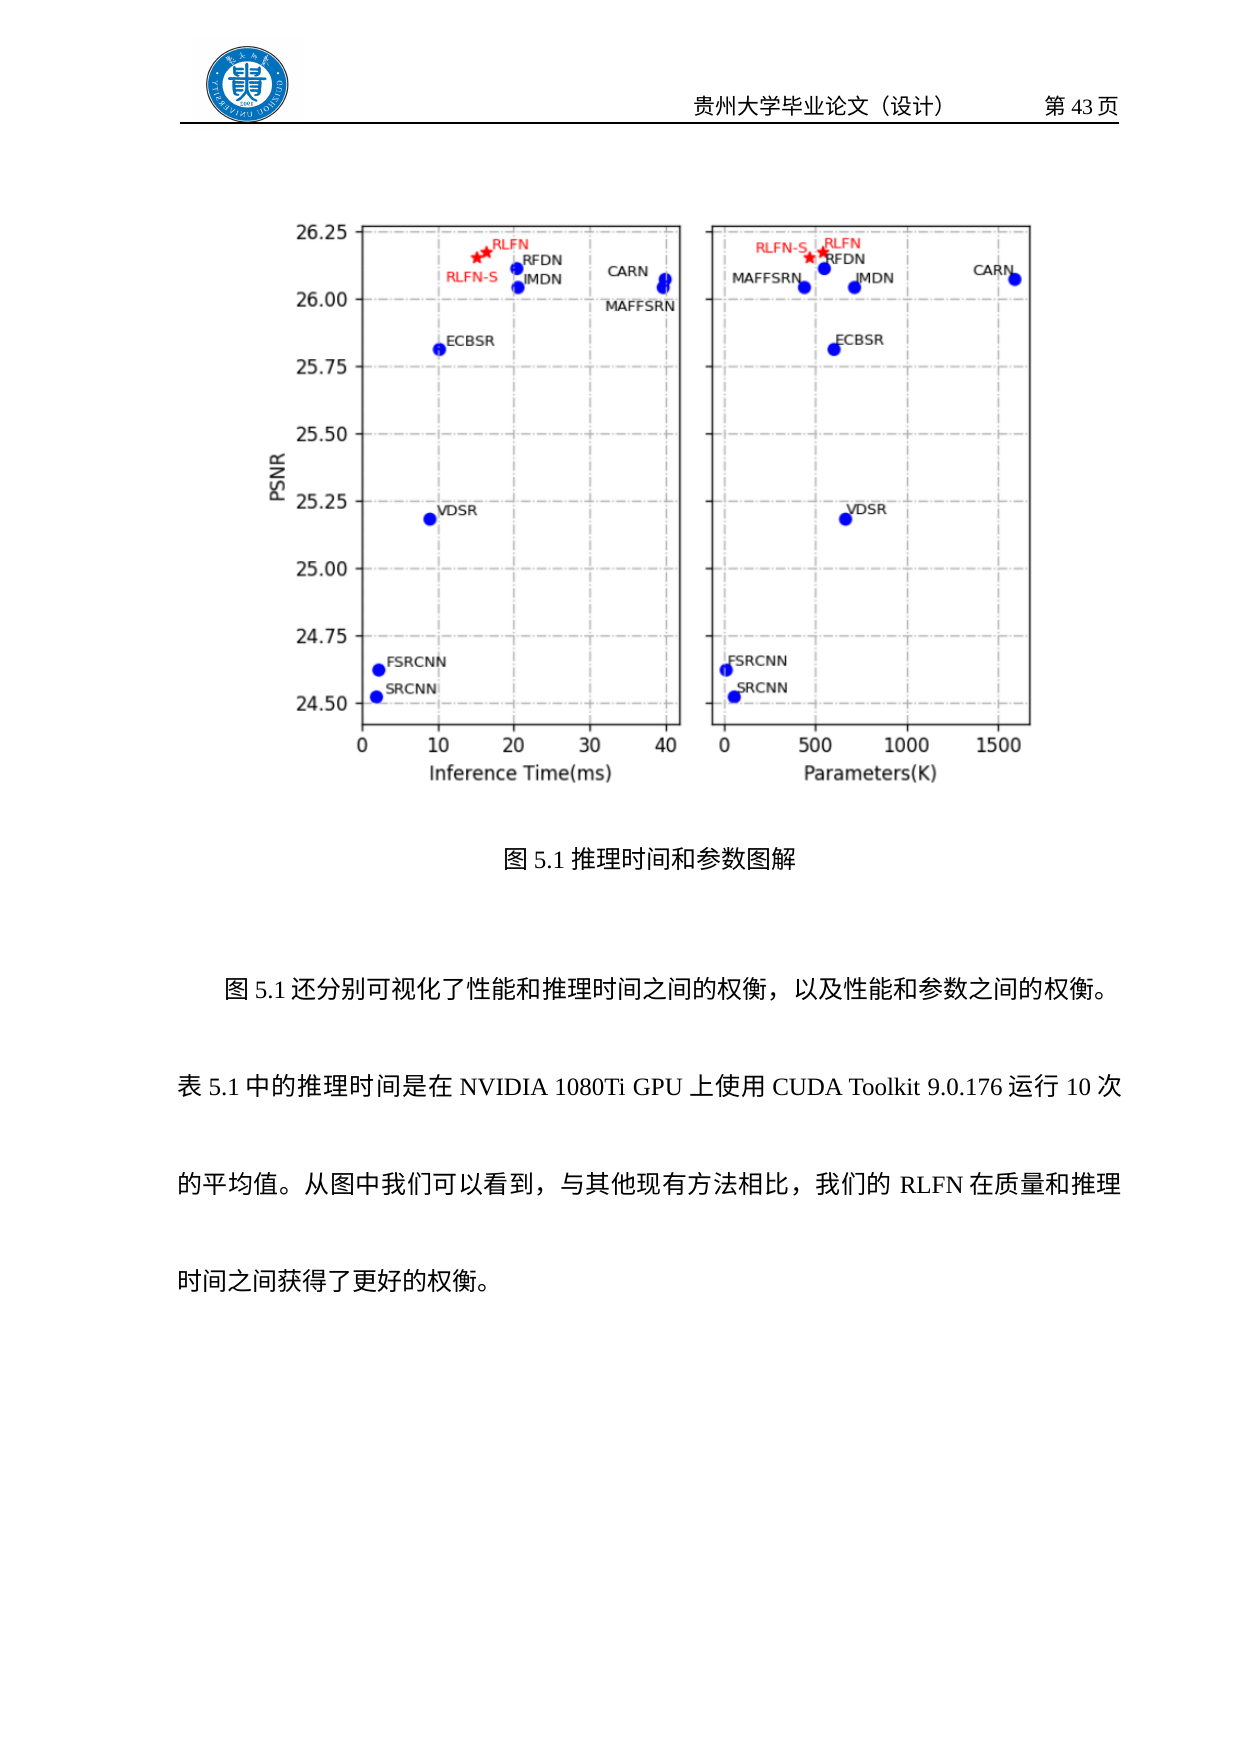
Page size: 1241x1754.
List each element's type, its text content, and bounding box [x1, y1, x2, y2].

text 图5.1还分别可视化了性能和推理时间之间的权衡，以及性能和参数之间的权衡。表5.1中的推理时间是在NVIDIA 1080Ti GPU上使用CUDA Toolkit 9.0.176运行10次的平均值。从图中我们可以看到，与其他现有方法相比，我们的RLFN在质量和推理时间之间获得了更好的权衡。 [177, 955, 1122, 1312]
picture [191, 124, 305, 131]
text 图5.1 推理时间和参数图解 [177, 825, 1122, 890]
picture [239, 192, 1060, 809]
picture [191, 36, 305, 122]
